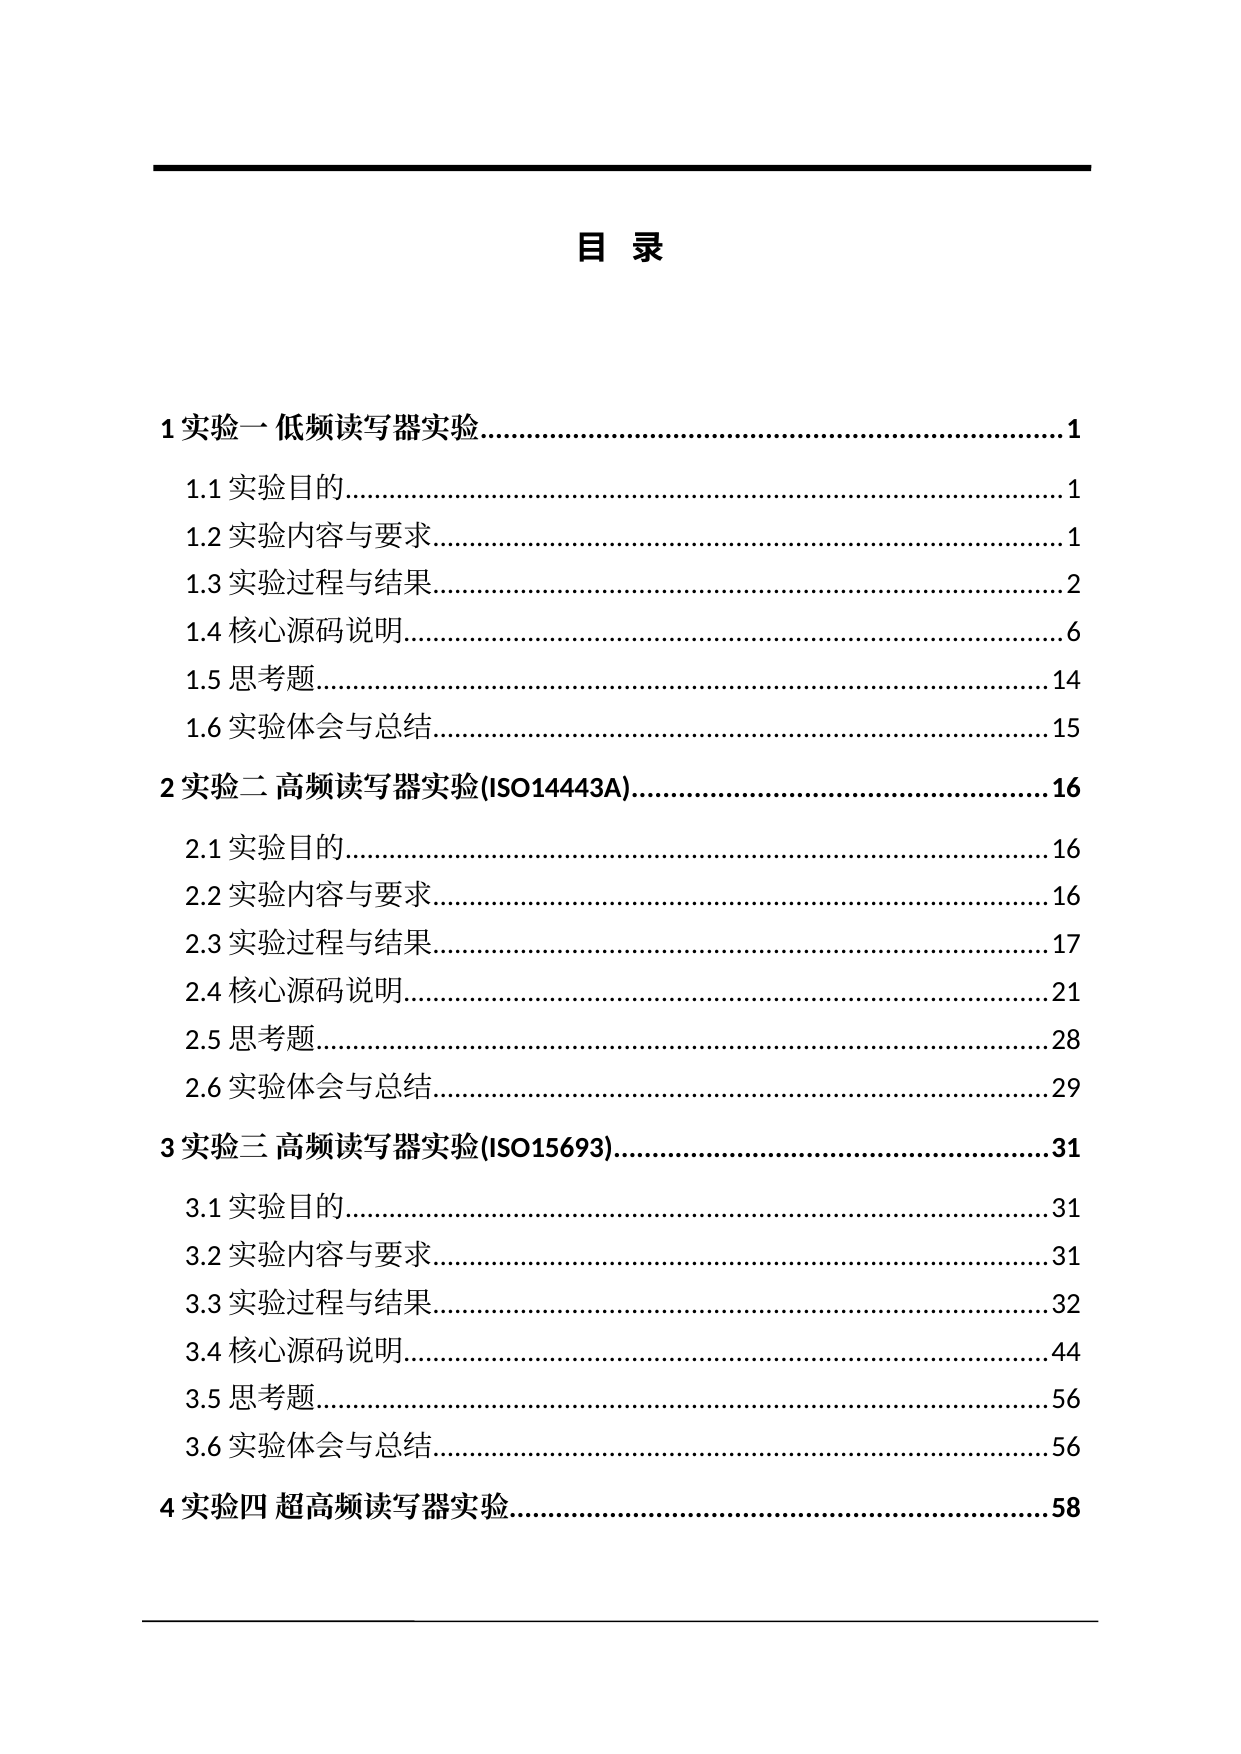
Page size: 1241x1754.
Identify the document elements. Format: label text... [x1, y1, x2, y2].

text 1 实验一 低频读写器实验 1 [159, 402, 1081, 449]
text 2.4 核心源码说明 21 [184, 965, 1081, 1013]
text 2.6 实验体会与总结 29 [184, 1061, 1081, 1108]
text 3.3 实验过程与结果 32 [184, 1277, 1081, 1325]
text 3.2 实验内容与要求 31 [184, 1229, 1081, 1277]
text 2.5 思考题 28 [184, 1013, 1081, 1061]
text 2 实验二 高频读写器实验(ISO14443A) 16 [159, 761, 1081, 809]
text 2.1 实验目的 16 [184, 822, 1081, 869]
text 3.4 核心源码说明 44 [184, 1325, 1081, 1372]
text 2.3 实验过程与结果 17 [184, 917, 1081, 965]
text 2.2 实验内容与要求 16 [184, 869, 1081, 917]
text 1.5 思考题 14 [184, 653, 1081, 701]
text 1.2 实验内容与要求 1 [184, 510, 1081, 557]
text 1.1 实验目的 1 [184, 462, 1081, 510]
text 3.5 思考题 56 [184, 1372, 1081, 1420]
text 1.3 实验过程与结果 2 [184, 557, 1081, 605]
text 1.6 实验体会与总结 15 [184, 701, 1081, 749]
text 3.1 实验目的 31 [184, 1181, 1081, 1229]
text 目 录 [159, 197, 1081, 293]
text 3.6 实验体会与总结 56 [184, 1420, 1081, 1468]
text 3 实验三 高频读写器实验(ISO15693) 31 [159, 1121, 1081, 1169]
text 1.4 核心源码说明 6 [184, 605, 1081, 653]
text 4 实验四 超高频读写器实验 58 [159, 1481, 1081, 1528]
